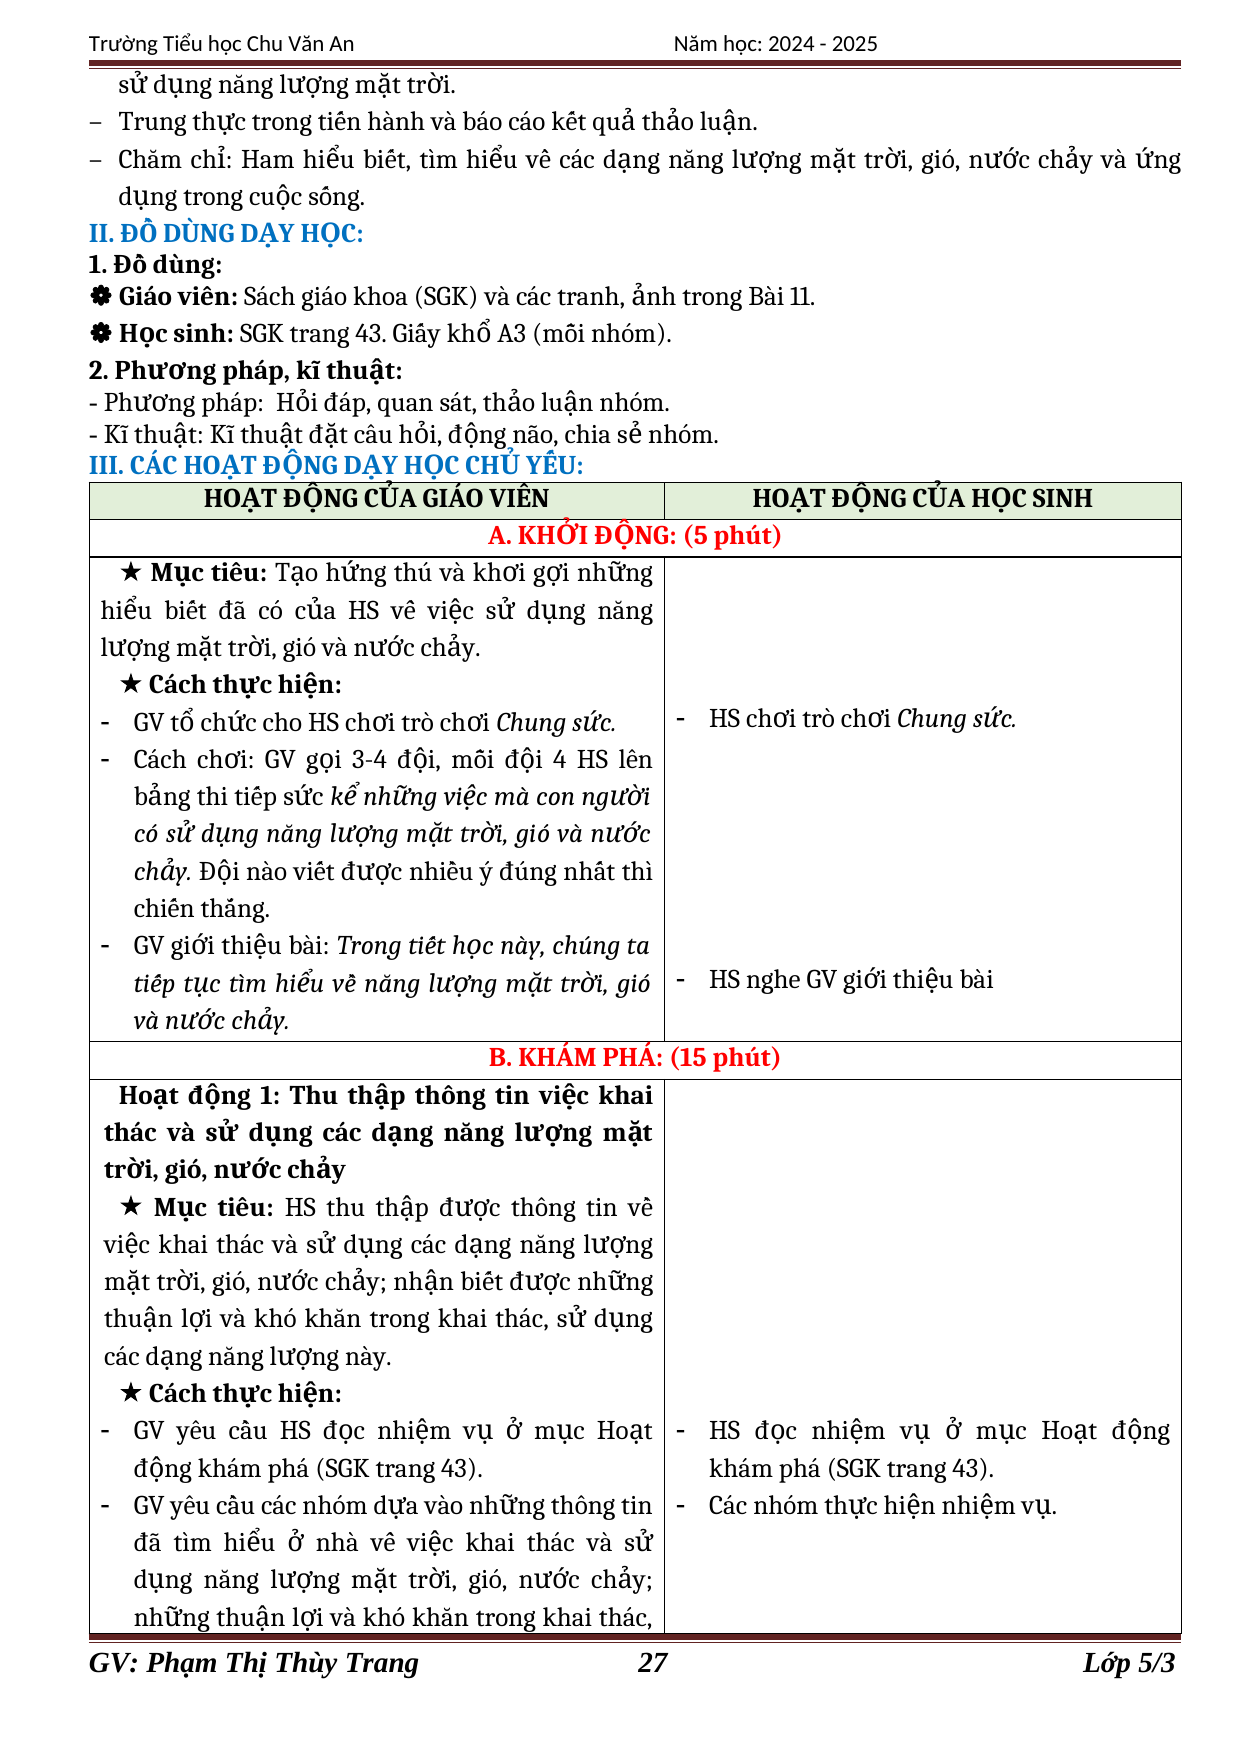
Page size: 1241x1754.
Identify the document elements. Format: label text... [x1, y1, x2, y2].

table_cell B. KHÁM PHÁ: (15 phút) [90, 1042, 1181, 1079]
text – Trung thực trong tiến hành và báo cáo kết quả thảo luận. [89, 106, 1181, 137]
text Học sinh: SGK trang 43. Giấy khổ A3 (mỗi nhóm). [89, 318, 1181, 349]
text III. CÁC HOẠT ĐỘNG DẠY HỌC CHỦ YẾU: [89, 450, 1181, 482]
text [89, 69, 1181, 100]
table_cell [90, 1080, 664, 1633]
table_header HOẠT ĐỘNG CỦA GIÁO VIÊN [90, 483, 664, 519]
list Kĩ thuật: Kĩ thuật đặt câu hỏi, động não, chia sẻ nhóm. [89, 418, 1181, 450]
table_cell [665, 1080, 1181, 1633]
list Phương pháp: Hỏi đáp, quan sát, thảo luận nhóm. [89, 386, 1181, 418]
text Giáo viên: Sách giáo khoa (SGK) và các tranh, ảnh trong Bài 11. [89, 281, 1181, 312]
table_cell Mục tiêu: Tạo hứng thú và khơi gợi những hiểu biết đã có của HS về việc sử dụng năng lượng mặt trời, gió và nước chảy. Cách thực hiện: GV tổ chức cho HS chơi trò chơi Chung sức. Cách chơi: GV gọi 3-4 đội, mỗi đội 4 HS lên bảng thi tiếp sức kể những việc mà con người có sử dụng năng lượng mặt trời, gió và nước chảy. Đội nào viết được nhiều ý đúng nhất thì chiến thắng. GV giới thiệu bài: Trong tiết học này, chúng ta tiếp tục tìm hiểu về năng lượng mặt trời, gió và nước chảy. [90, 558, 664, 1041]
table_cell A. KHỞI ĐỘNG: (5 phút) [90, 520, 1181, 556]
text 2. Phương pháp, kĩ thuật: [89, 355, 1181, 386]
table_cell HS chơi trò chơi Chung sức. HS nghe GV giới thiệu bài [665, 558, 1181, 1041]
text – Chăm chỉ: Ham hiểu biết, tìm hiểu về các dạng năng lượng mặt trời, gió, nước chảy và ứng dụng trong cuộc sống. [89, 144, 1181, 212]
table_header HOẠT ĐỘNG CỦA HỌC SINH [665, 483, 1181, 519]
text II. ĐỒ DÙNG DẠY HỌC: [89, 218, 1181, 249]
text 1. Đồ dùng: [89, 249, 1181, 281]
